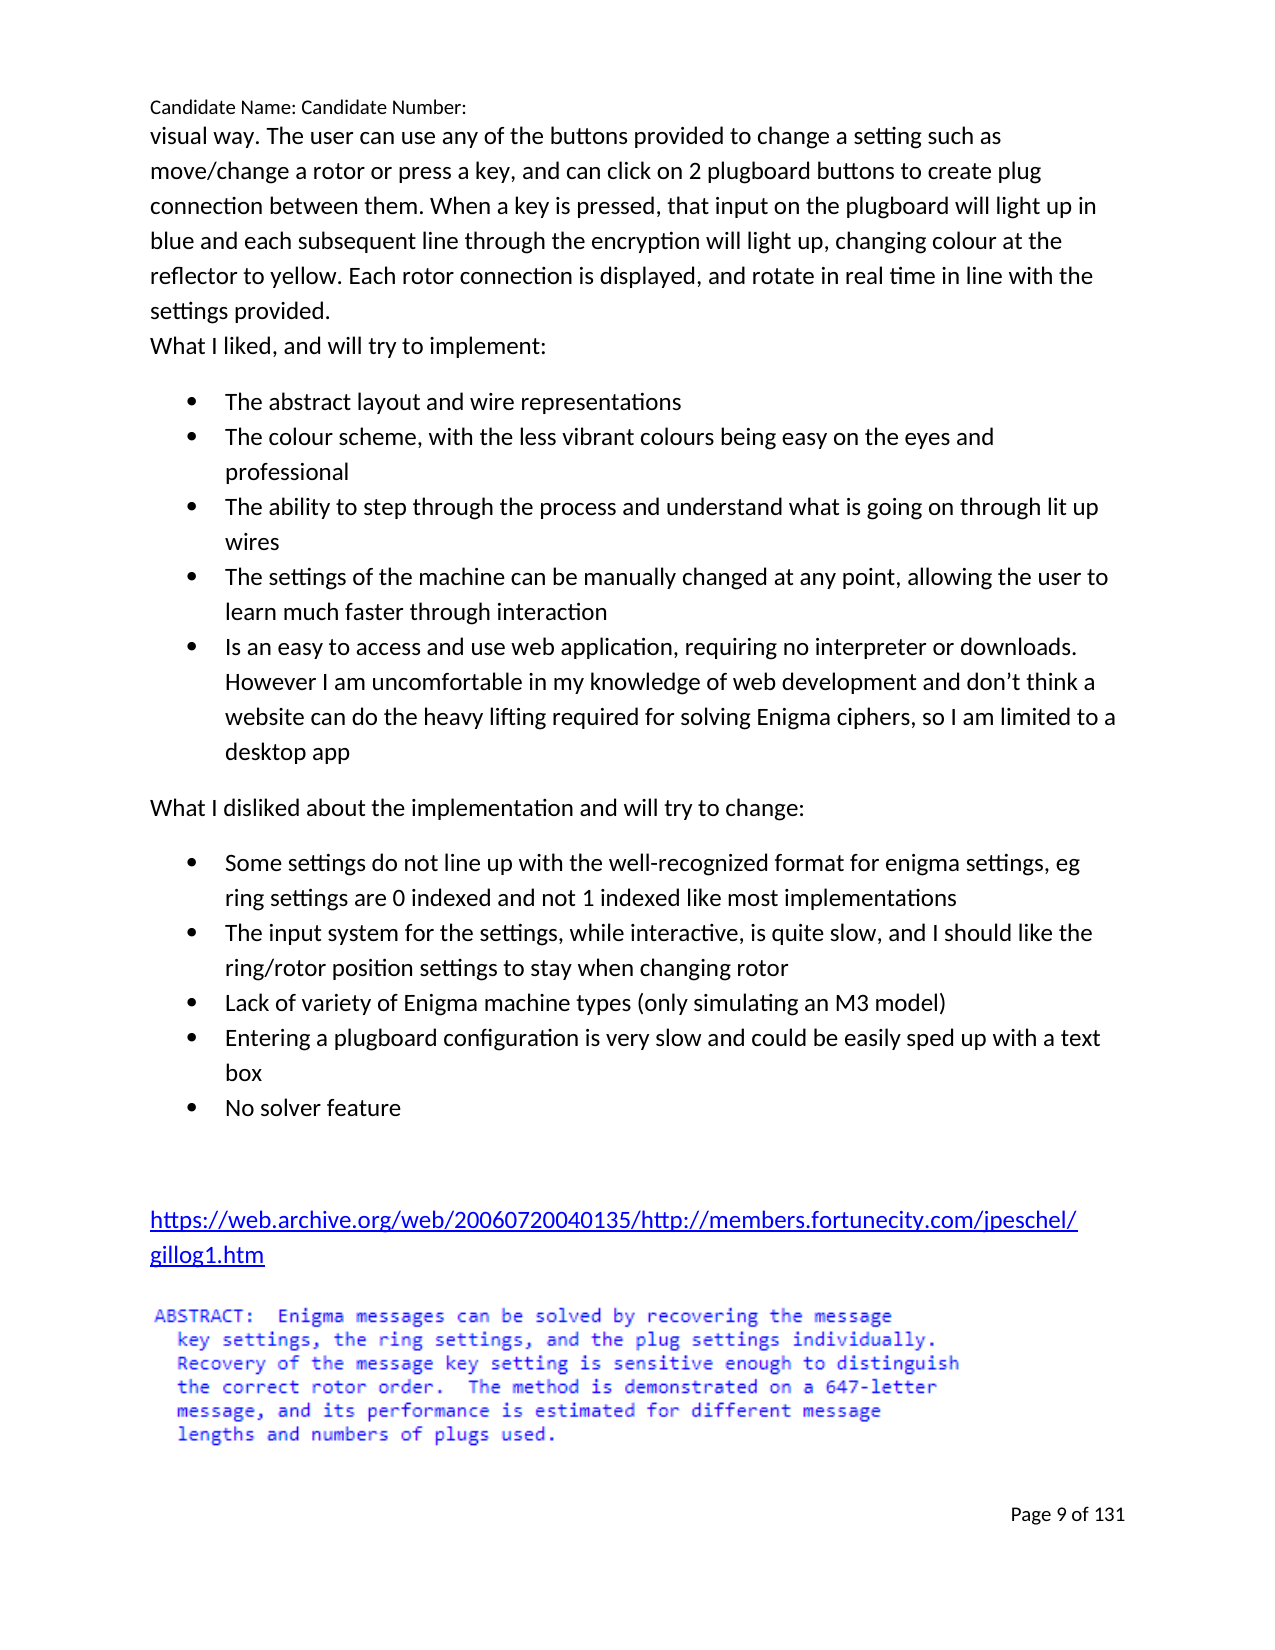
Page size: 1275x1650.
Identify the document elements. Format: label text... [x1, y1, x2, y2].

list Entering a plugboard configuration is very slow and could be easily sped up with a text box [187, 1022, 1125, 1088]
list The abstract layout and wire representations [187, 386, 1125, 416]
list Lack of variety of Enigma machine types (only simulating an M3 model) [187, 987, 1125, 1018]
list Is an easy to access and use web application, requiring no interpreter or downloads. However I am uncomfortable in my knowledge of web development and don’t think a website can do the heavy lifting required for solving Enigma ciphers, so I am limited to a desktop app [187, 631, 1125, 766]
list The colour scheme, with the less vibrant colours being easy on the eyes and professional [187, 421, 1125, 486]
list The ability to step through the process and understand what is going on through lit up wires [187, 491, 1125, 556]
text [150, 120, 1125, 361]
list Some settings do not line up with the well-recognized format for enigma settings, eg ring settings are 0 indexed and not 1 indexed like most implementations [187, 847, 1125, 913]
list No solver feature [187, 1092, 1125, 1123]
picture [150, 1295, 990, 1455]
text What I disliked about the implementation and will try to change: [150, 792, 1125, 822]
list The input system for the settings, while interactive, is quite slow, and I should like the ring/rotor position settings to stay when changing rotor [187, 917, 1125, 983]
text https://web.archive.org/web/20060720040135/http://members.fortunecity.com/jpeschel/gillog1.htm [150, 1204, 1125, 1270]
list The settings of the machine can be manually changed at any point, allowing the user to learn much faster through interaction [187, 561, 1125, 626]
